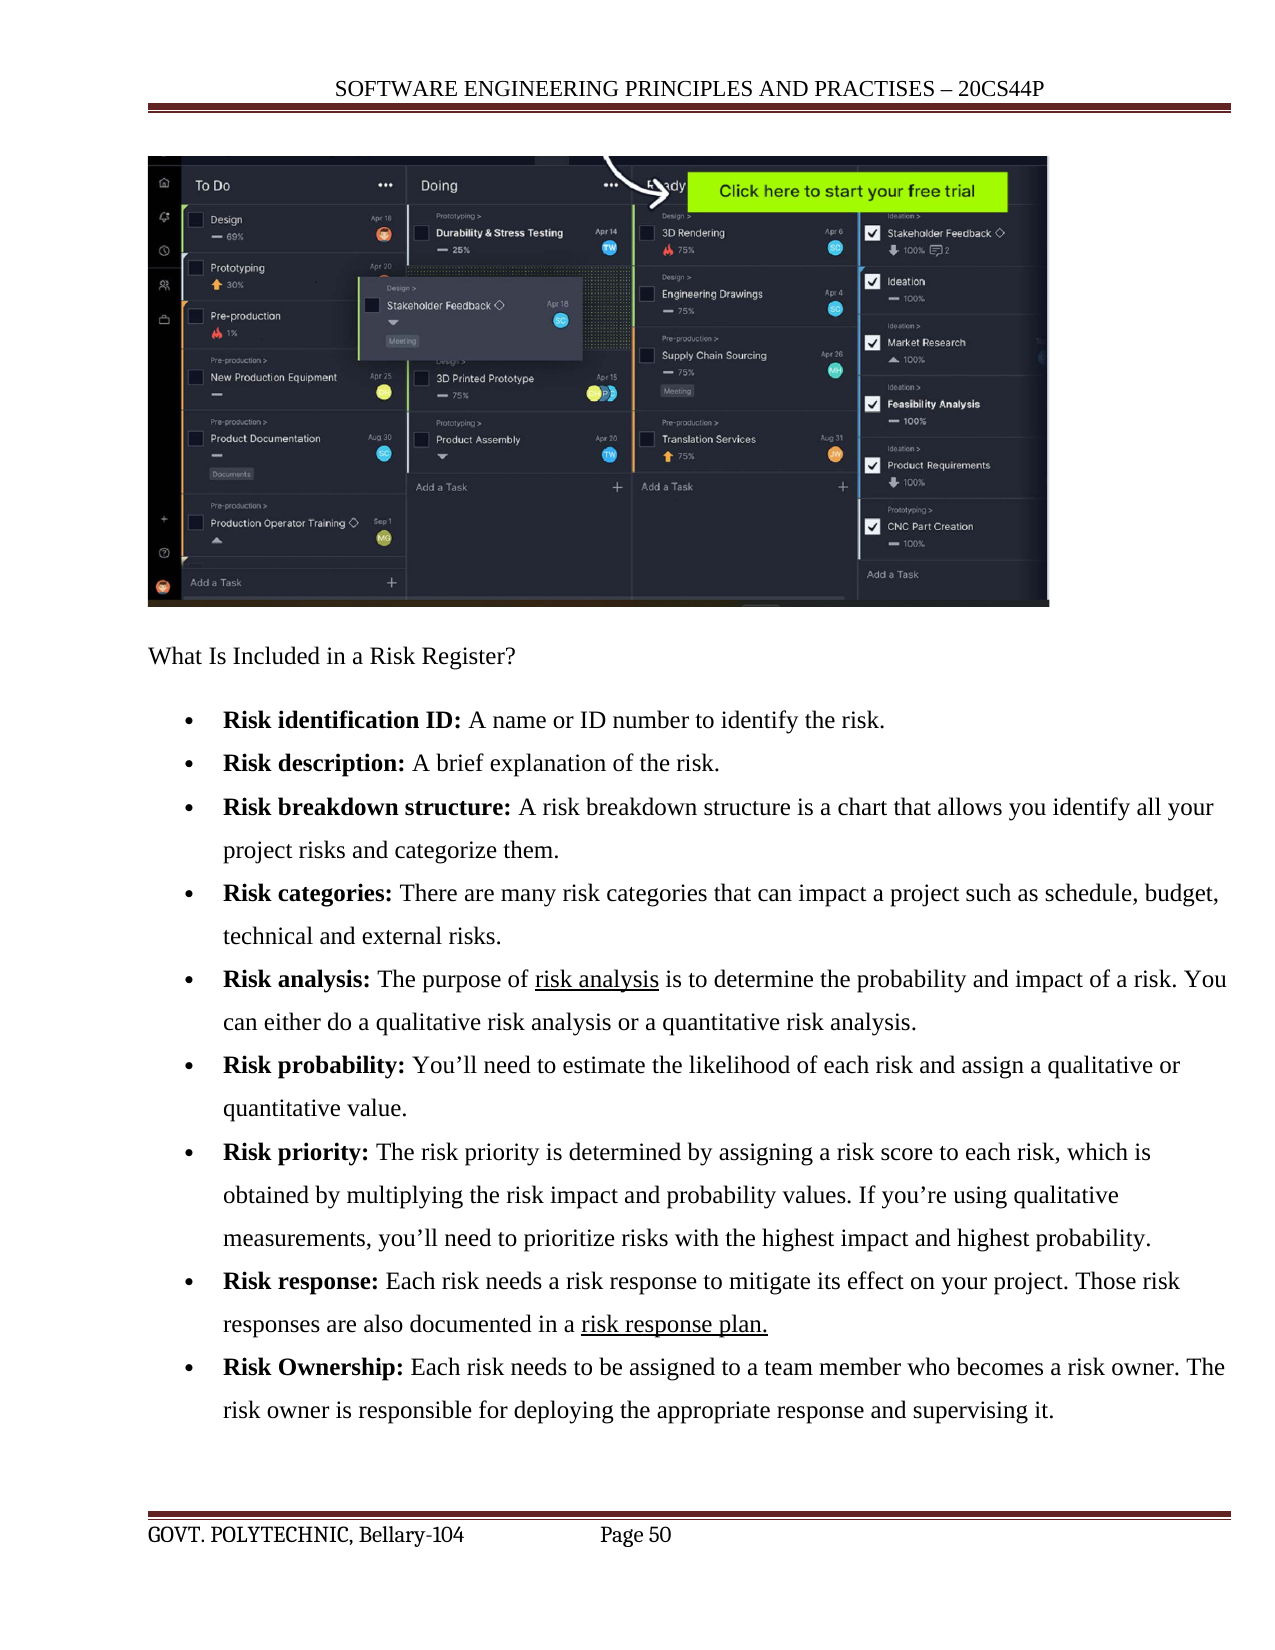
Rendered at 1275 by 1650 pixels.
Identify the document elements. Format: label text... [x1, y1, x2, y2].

text What Is Included in a Risk Register? [148, 641, 1231, 670]
picture [147, 156, 1050, 607]
list Risk description: A brief explanation of the risk. [185, 748, 1231, 777]
list Risk analysis: The purpose of risk analysis is to determine the probability and impact of a risk. You can either do a qualitative risk analysis or a quantitative risk analysis. [185, 964, 1231, 1036]
list Risk breakdown structure: A risk breakdown structure is a chart that allows you identify all your project risks and categorize them. [185, 792, 1231, 863]
list Risk response: Each risk needs a risk response to mitigate its effect on your project. Those risk responses are also documented in a risk response plan. [185, 1266, 1231, 1338]
list Risk probability: You’ll need to estimate the likelihood of each risk and assign a qualitative or quantitative value. [185, 1050, 1231, 1122]
list Risk priority: The risk priority is determined by assigning a risk score to each risk, which is obtained by multiplying the risk impact and probability values. If you’re using qualitative measurements, you’ll need to prioritize risks with the highest impact and highest probability. [185, 1137, 1231, 1252]
list Risk identification ID: A name or ID number to identify the risk. [185, 705, 1231, 734]
list Risk categories: There are many risk categories that can impact a project such as schedule, budget, technical and external risks. [185, 878, 1231, 950]
list Risk Ownership: Each risk needs to be assigned to a team member who becomes a risk owner. The risk owner is responsible for deploying the appropriate response and supervising it. [185, 1352, 1231, 1424]
